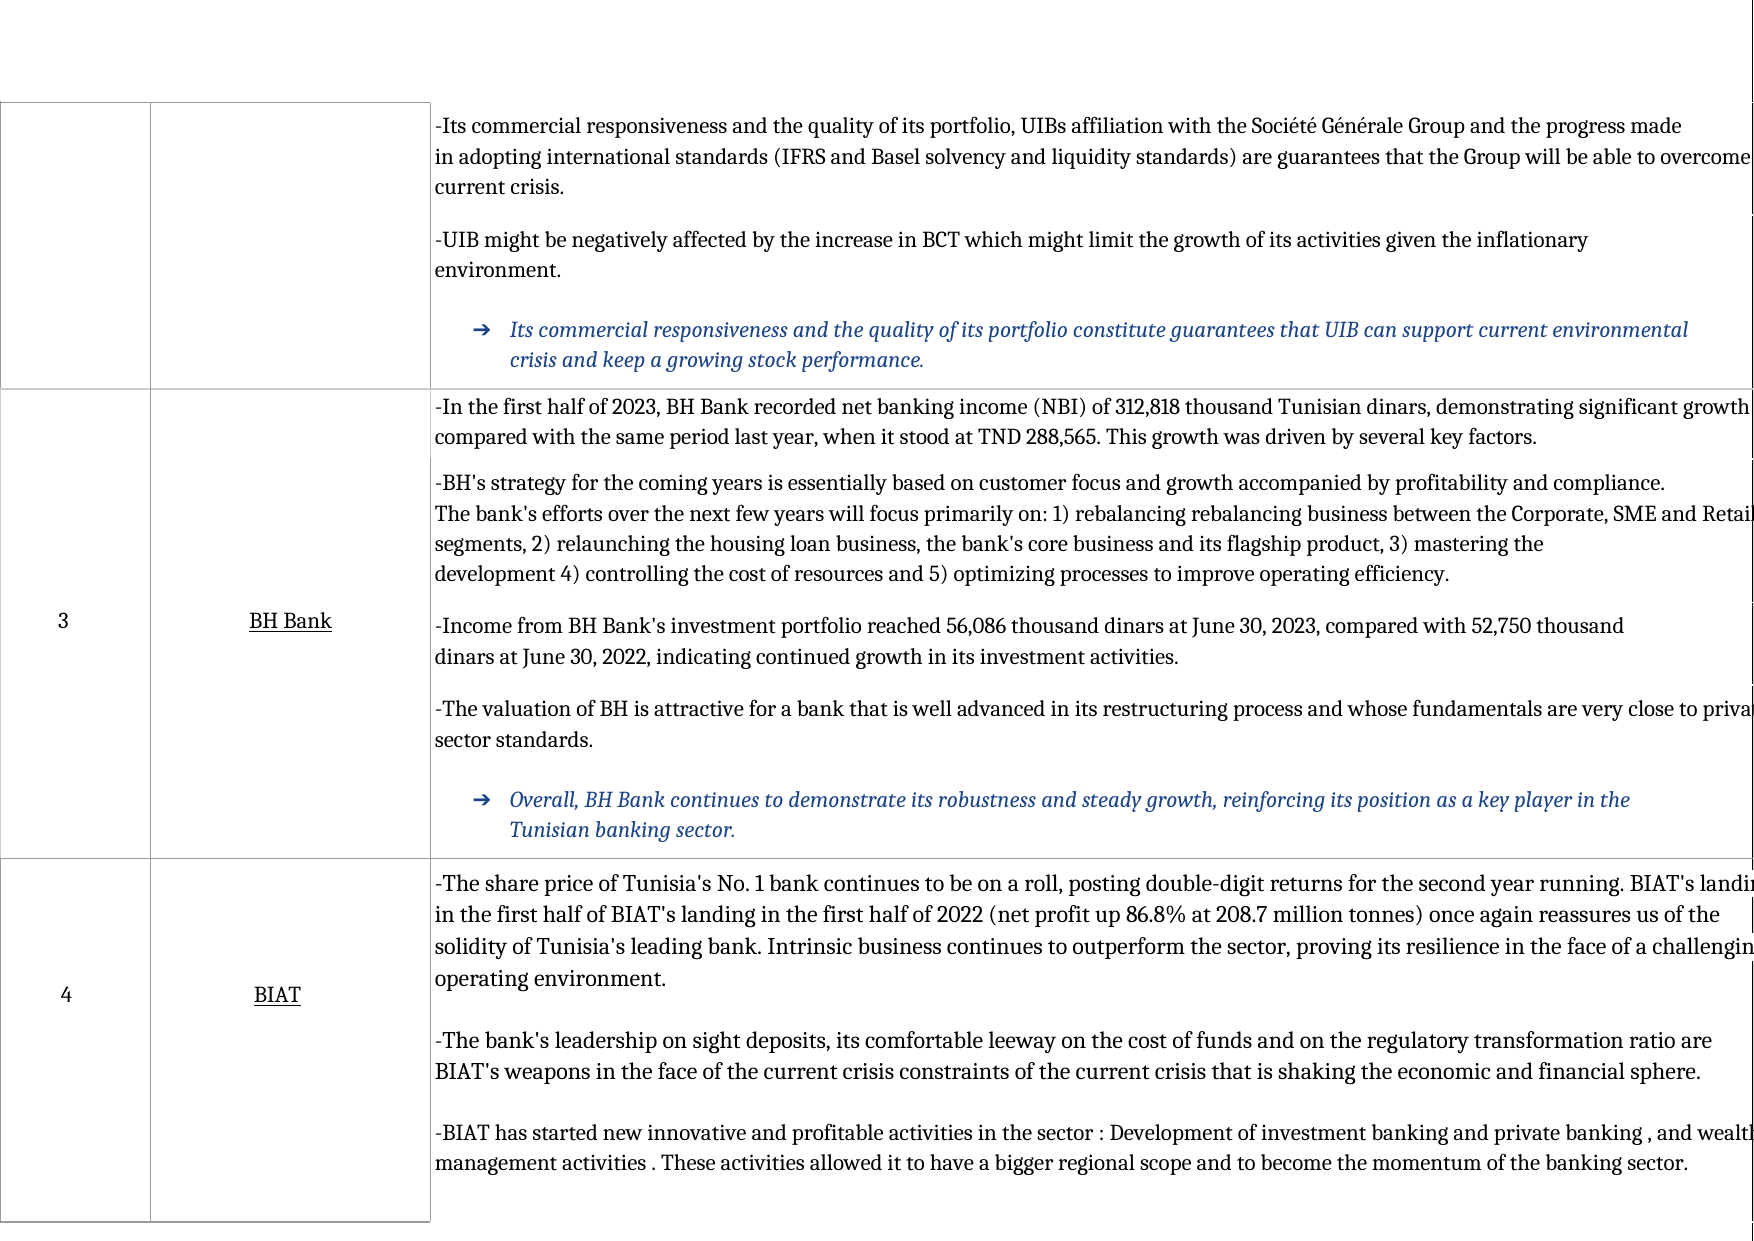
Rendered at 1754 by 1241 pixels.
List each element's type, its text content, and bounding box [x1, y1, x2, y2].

table_cell BIAT [151, 859, 430, 1221]
table_cell -Its commercial responsiveness and the quality of its portfolio, UIBs affiliation with the Société Générale Group and the progress made in adopting international standards (IFRS and Basel solvency and liquidity standards) are guarantees that the Group will be able to overcome the current crisis. [431, 103, 1753, 214]
table_cell BH Bank [151, 390, 430, 858]
table_cell -In the first half of 2023, BH Bank recorded net banking income (NBI) of 312,818 thousand Tunisian dinars, demonstrating significant growth compared with the same period last year, when it stood at TND 288,565. This growth was driven by several key factors. [431, 390, 1753, 458]
table_cell -BH's strategy for the coming years is essentially based on customer focus and growth accompanied by profitability and compliance. The bank's efforts over the next few years will focus primarily on: 1) rebalancing rebalancing business between the Corporate, SME and Retail segments, 2) relaunching the housing loan business, the bank's core business and its flagship product, 3) mastering the development 4) controlling the cost of resources and 5) optimizing processes to improve operating efficiency. [431, 460, 1753, 601]
table_cell -The valuation of BH is attractive for a bank that is well advanced in its restructuring process and whose fundamentals are very close to private sector standards. Overall, BH Bank continues to demonstrate its robustness and steady growth, reinforcing its position as a key player in the Tunisian banking sector. [431, 686, 1753, 858]
table_cell 3 [1, 390, 150, 858]
table_cell -UIB might be negatively affected by the increase in BCT which might limit the growth of its activities given the inflationary environment. Its commercial responsiveness and the quality of its portfolio constitute guarantees that UIB can support current environmental crisis and keep a growing stock performance. [431, 216, 1753, 388]
table_cell 4 4 [1, 859, 150, 1221]
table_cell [431, 859, 1753, 1221]
table_cell -Income from BH Bank's investment portfolio reached 56,086 thousand dinars at June 30, 2023, compared with 52,750 thousand dinars at June 30, 2022, indicating continued growth in its investment activities. [431, 603, 1753, 684]
